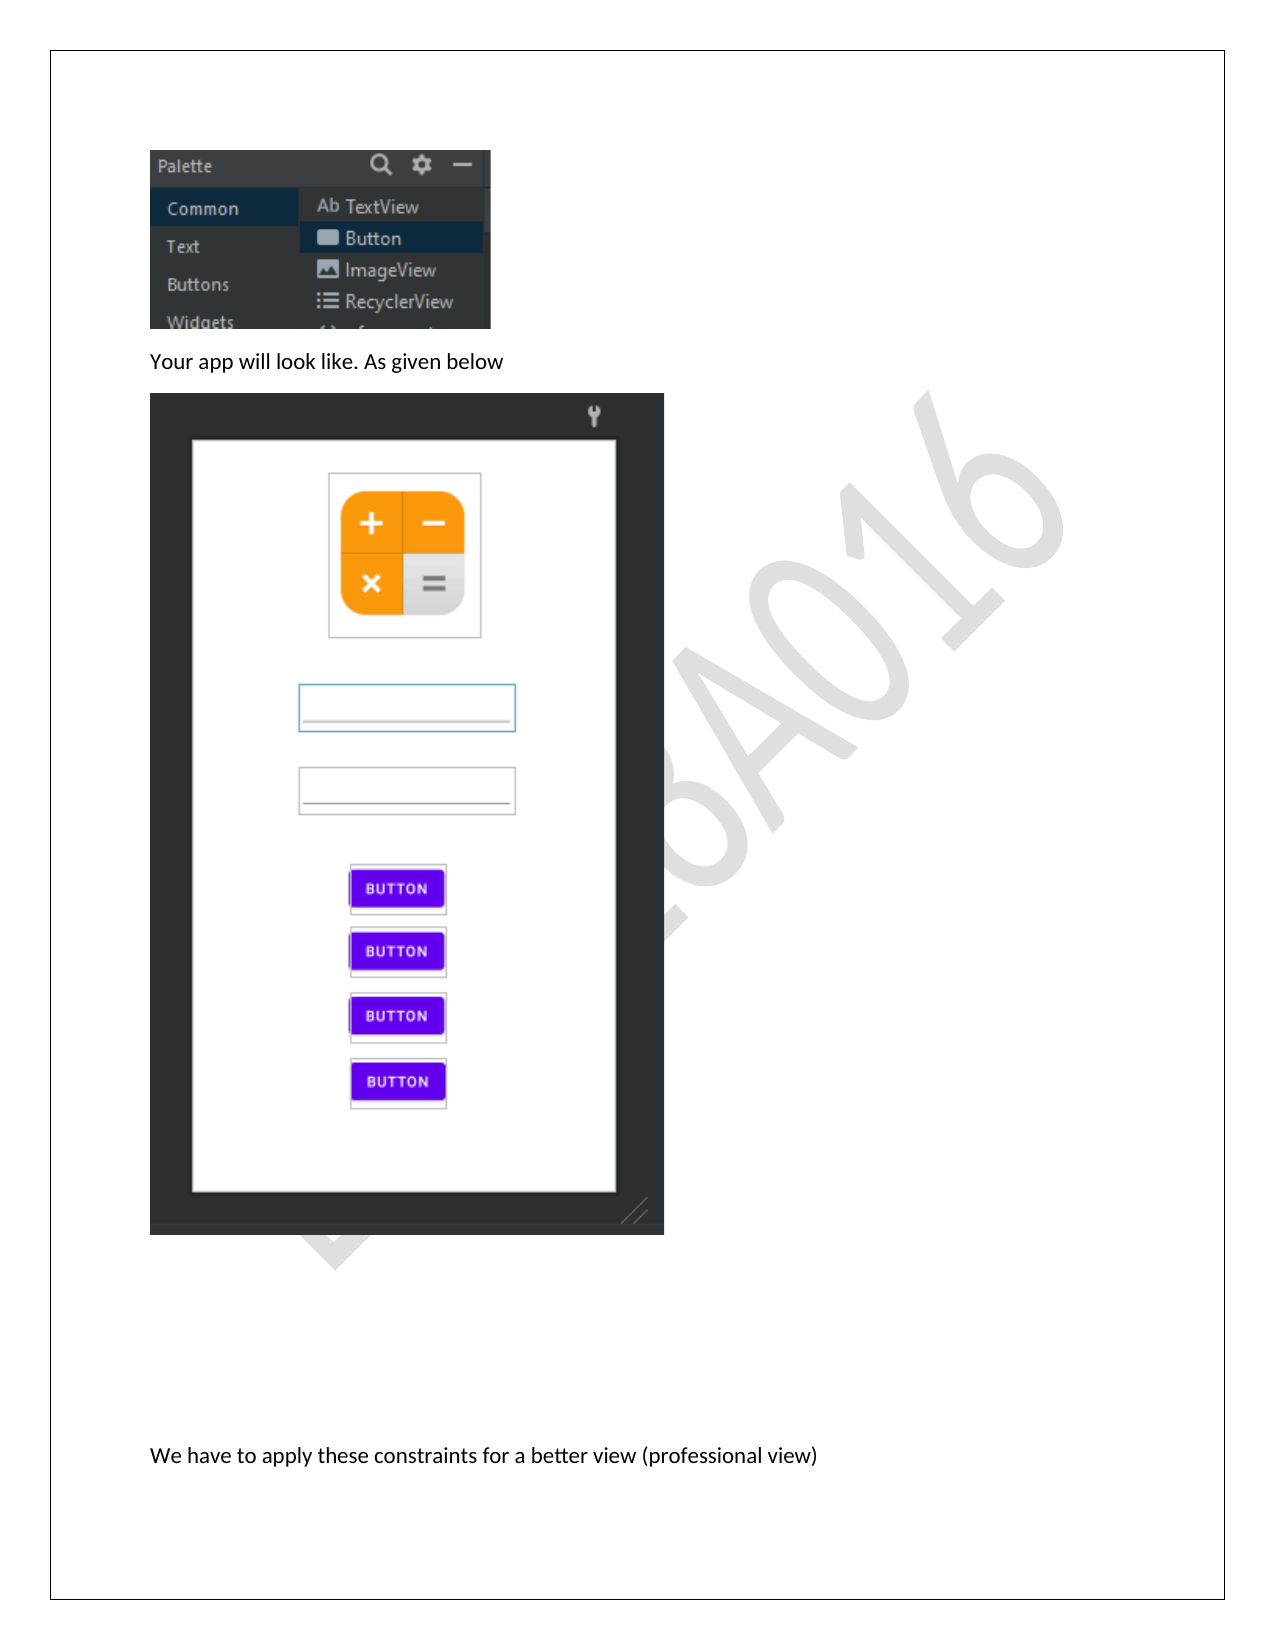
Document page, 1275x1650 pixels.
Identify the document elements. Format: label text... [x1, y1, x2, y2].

text Your app will look like. As given below [150, 347, 1125, 375]
picture [150, 150, 491, 329]
picture [150, 393, 665, 1235]
text We have to apply these constraints for a better view (professional view) [150, 1441, 1125, 1469]
